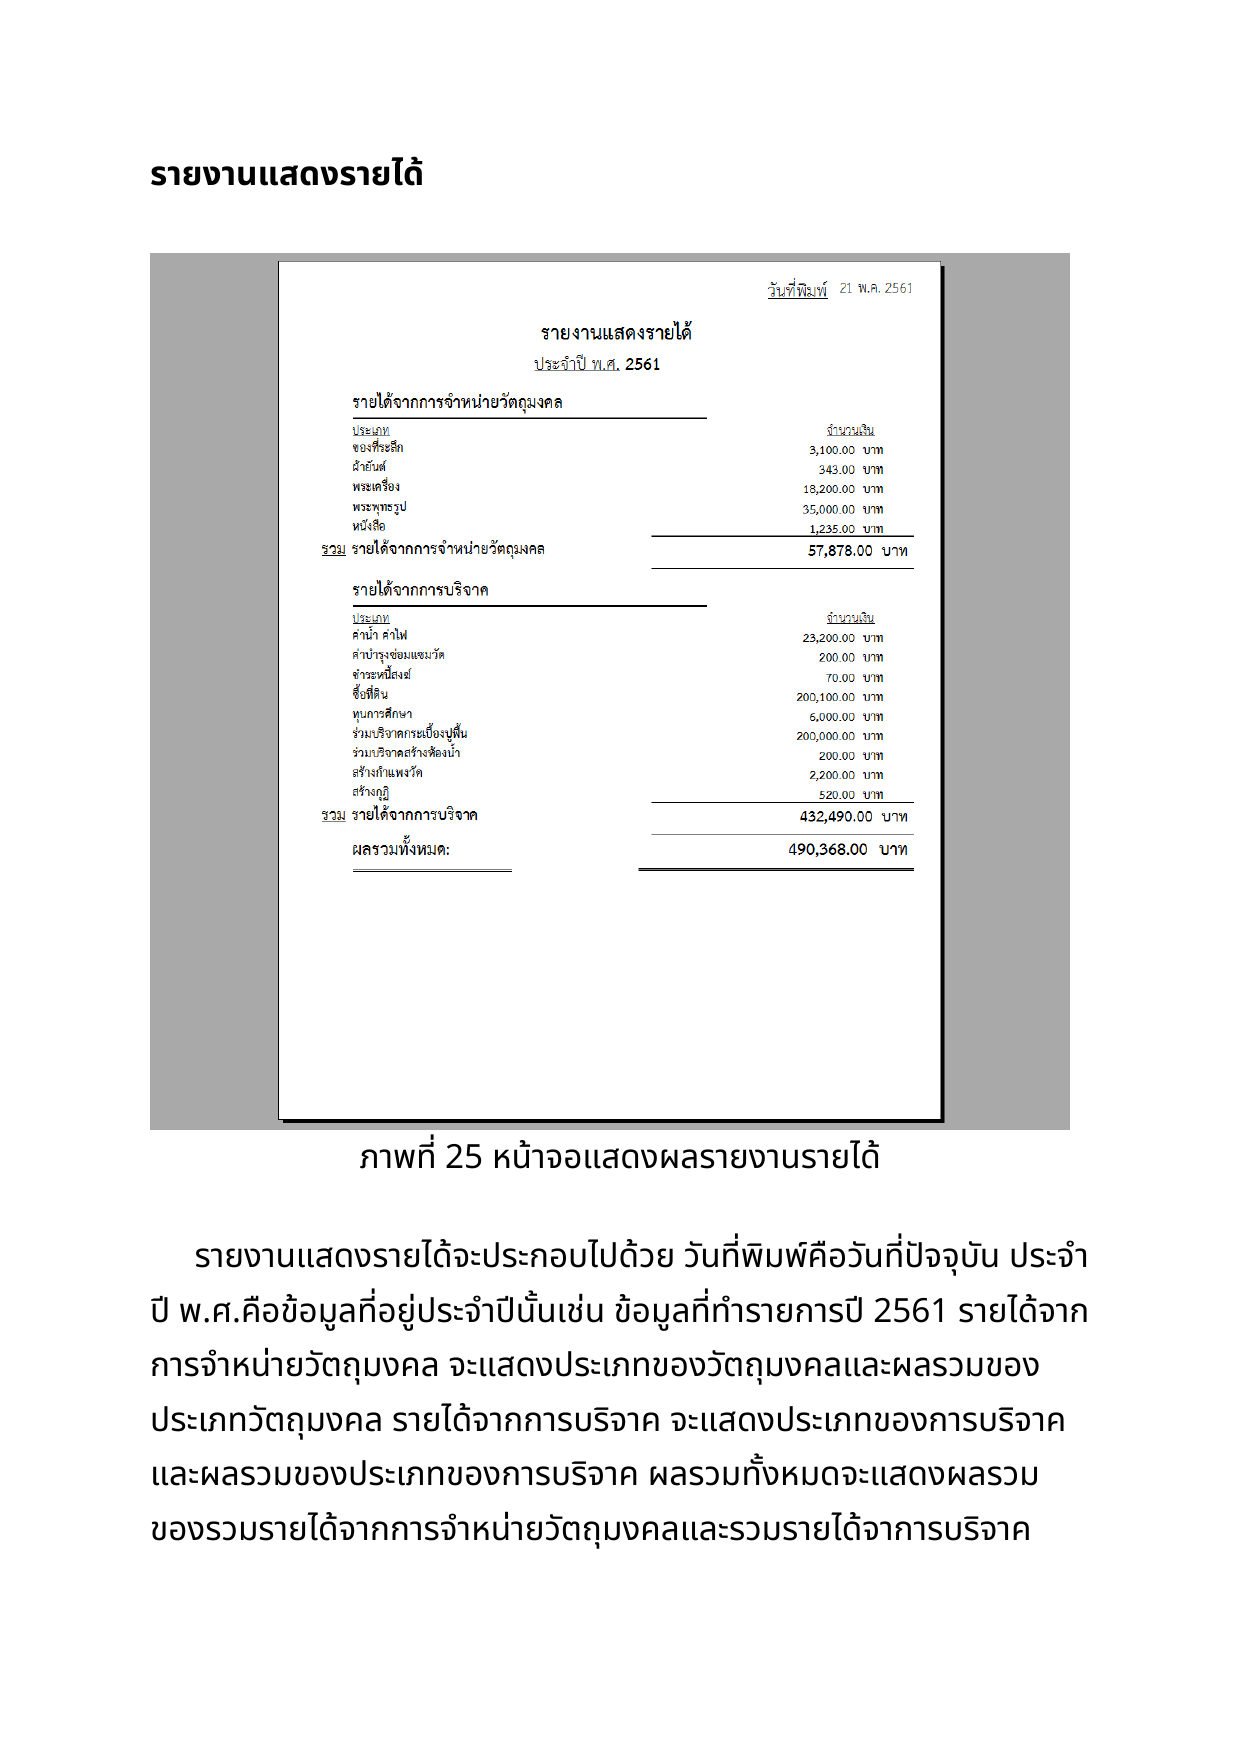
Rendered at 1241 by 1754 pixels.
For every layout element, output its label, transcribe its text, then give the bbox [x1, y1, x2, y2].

picture [150, 253, 1070, 1130]
text รายงานแสดงรายได้ [150, 150, 1090, 200]
text รายงานแสดงรายได้จะประกอบไปด้วย วันที่พิมพ์คือวันที่ปัจจุบัน ประจำปี พ.ศ.คือข้อมูลที่อยู่ประจำปีนั้นเช่น ข้อมูลที่ทำรายการปี 2561 รายได้จากการจำหน่ายวัตถุมงคล จะแสดงประเภทของวัตถุมงคลและผลรวมของประเภทวัตถุมงคล รายได้จากการบริจาค จะแสดงประเภทของการบริจาคและผลรวมของประเภทของการบริจาค ผลรวมทั้งหมดจะแสดงผลรวมของรวมรายได้จากการจำหน่ายวัตถุมงคลและรวมรายได้จาการบริจาค [150, 1232, 1090, 1555]
text ภาพที่ 25 หน้าจอแสดงผลรายงานรายได้ [150, 1133, 1090, 1183]
